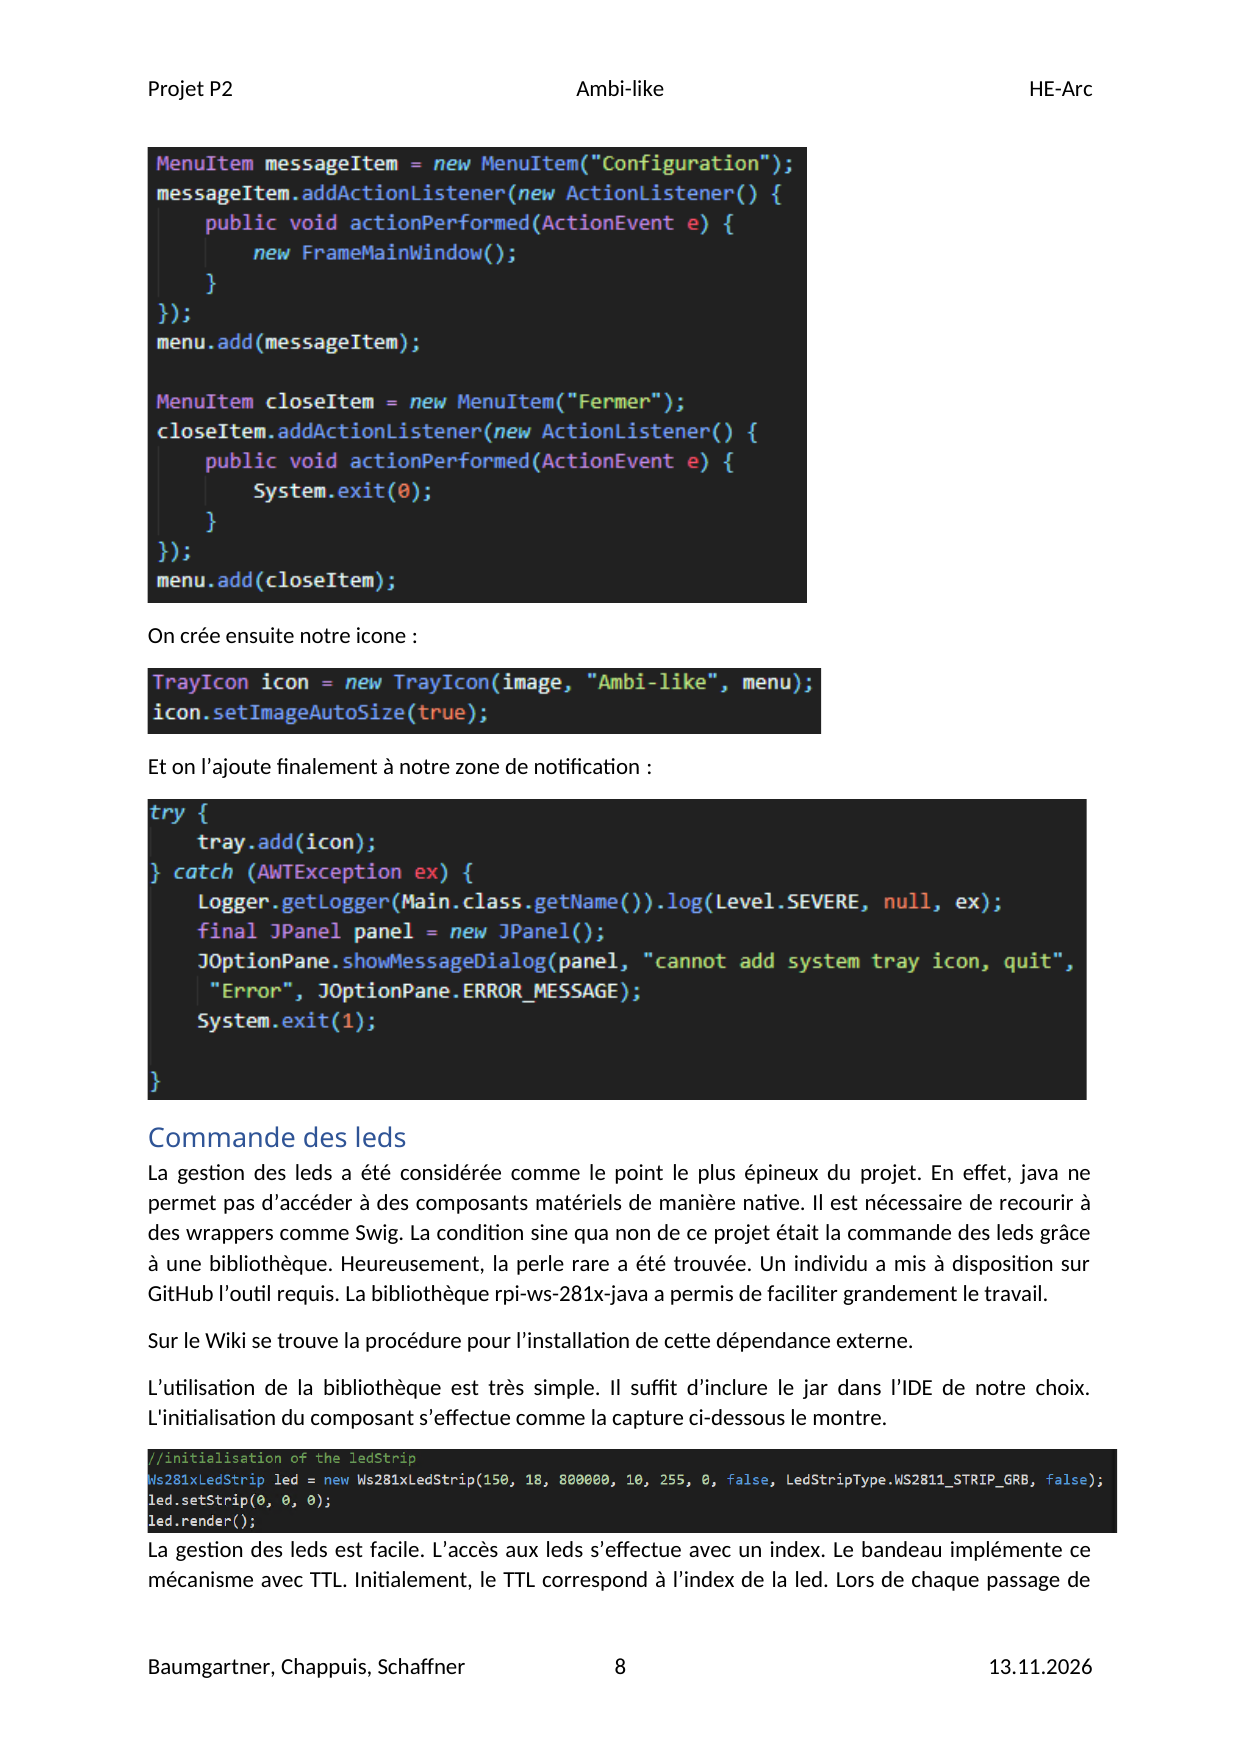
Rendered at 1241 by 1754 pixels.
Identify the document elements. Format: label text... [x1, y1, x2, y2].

picture [147, 147, 807, 603]
text Sur le Wiki se trouve la procédure pour l’installation de cette dépendance externe. [148, 1326, 1093, 1354]
text La gestion des leds a été considérée comme le point le plus épineux du projet. En effet, java ne permet pas d’accéder à des composants matériels de manière native. Il est nécessaire de recourir à des wrappers comme Swig. La condition sine qua non de ce projet était la commande des leds grâce à une bibliothèque. Heureusement, la perle rare a été trouvée. Un individu a mis à disposition sur GitHub l’outil requis. La bibliothèque rpi-ws-281x-java a permis de faciliter grandement le travail. [148, 1158, 1093, 1307]
picture [147, 1449, 1118, 1533]
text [148, 1533, 1093, 1593]
picture [147, 668, 822, 734]
subtitle Commande des leds [148, 1118, 1093, 1155]
text L’utilisation de la bibliothèque est très simple. Il suffit d’inclure le jar dans l’IDE de notre choix. L'initialisation du composant s’effectue comme la capture ci-dessous le montre. [148, 1373, 1093, 1431]
text Et on l’ajoute finalement à notre zone de notification : [148, 752, 1093, 781]
text On crée ensuite notre icone : [148, 621, 1093, 649]
picture [147, 799, 1087, 1100]
